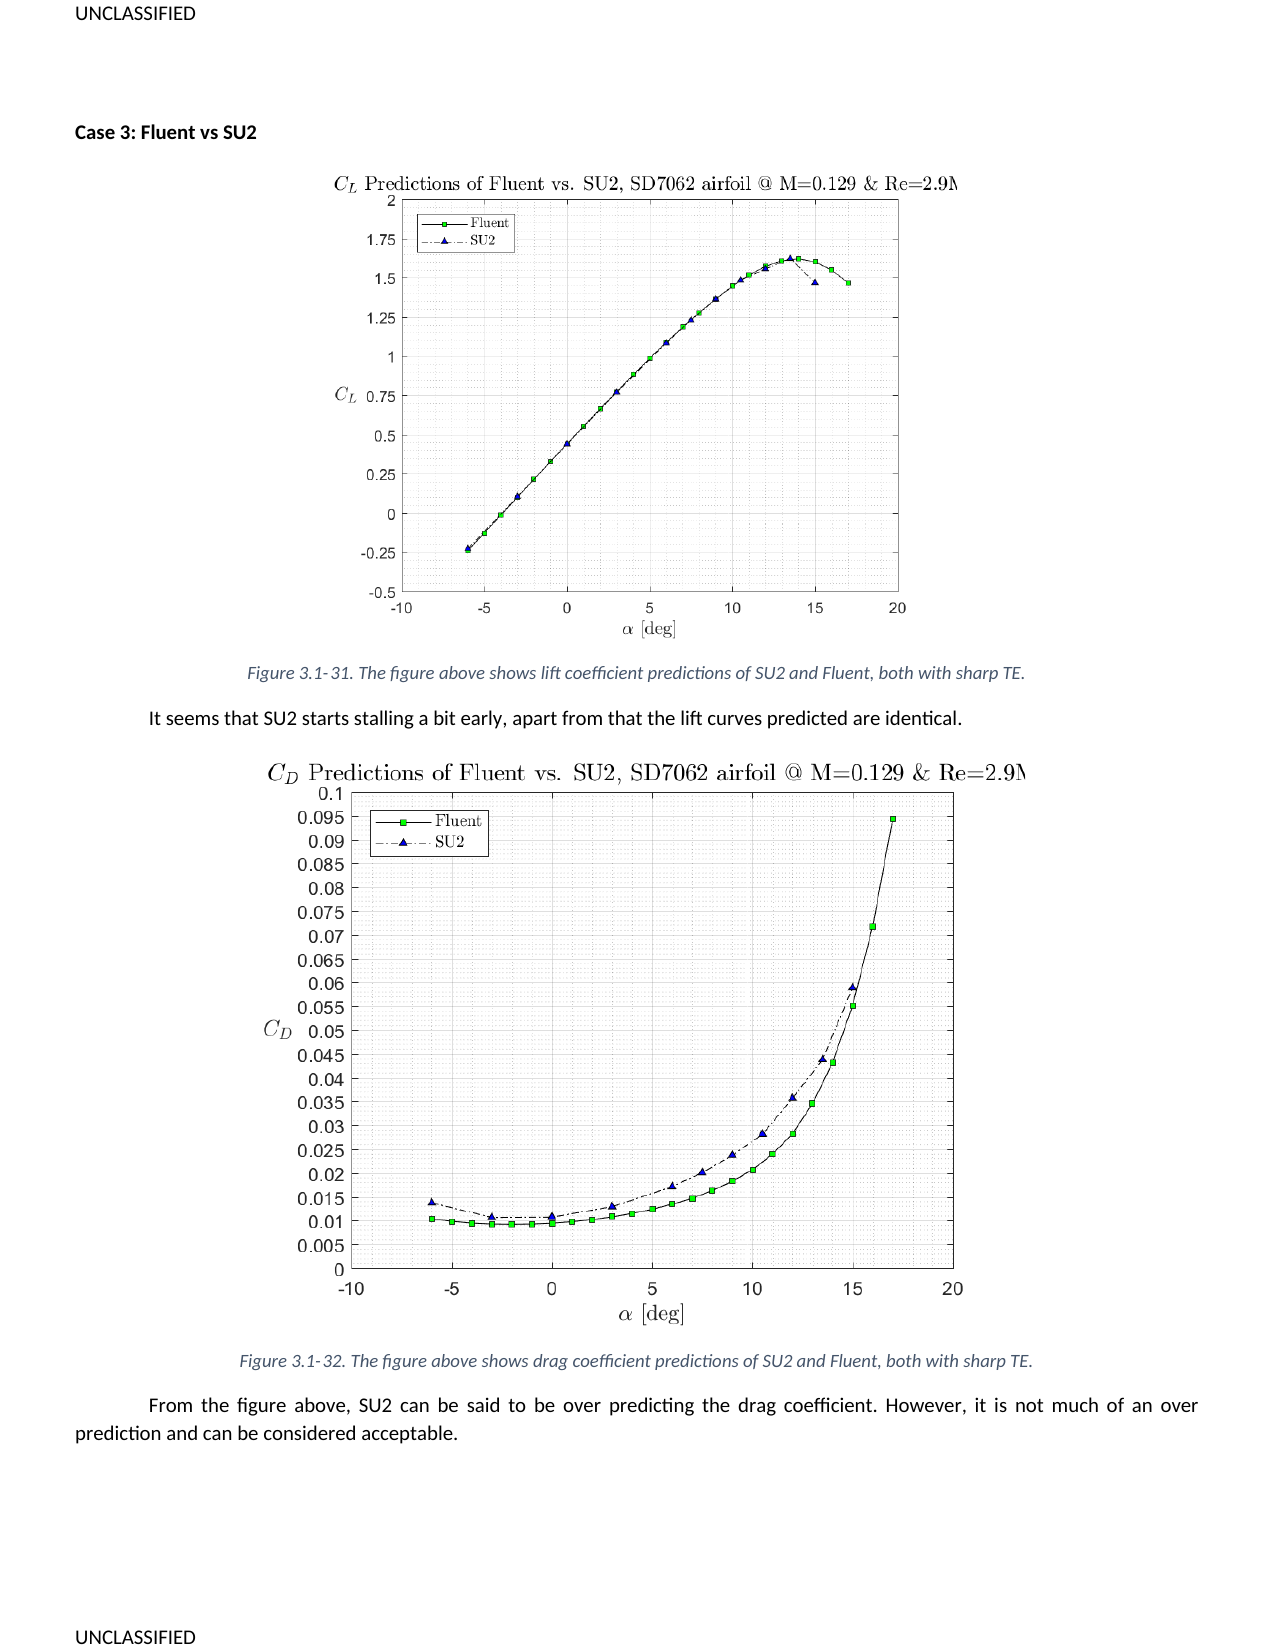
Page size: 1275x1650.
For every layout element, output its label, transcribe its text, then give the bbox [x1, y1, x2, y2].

picture [318, 163, 958, 643]
text Case 3: Fluent vs SU2 [75, 119, 1200, 144]
text Figure 3.1-32. The figure above shows drag coefficient predictions of SU2 and Fluent, both with sharp TE. [75, 1349, 1200, 1372]
text From the figure above, SU2 can be said to be over predicting the drag coefficient. However, it is not much of an over prediction and can be considered acceptable. [75, 1392, 1200, 1445]
picture [250, 748, 1025, 1331]
text Figure 3.1-31. The figure above shows lift coefficient predictions of SU2 and Fluent, both with sharp TE. [75, 661, 1200, 684]
text It seems that SU2 starts stalling a bit early, apart from that the lift curves predicted are identical. [75, 705, 1200, 730]
